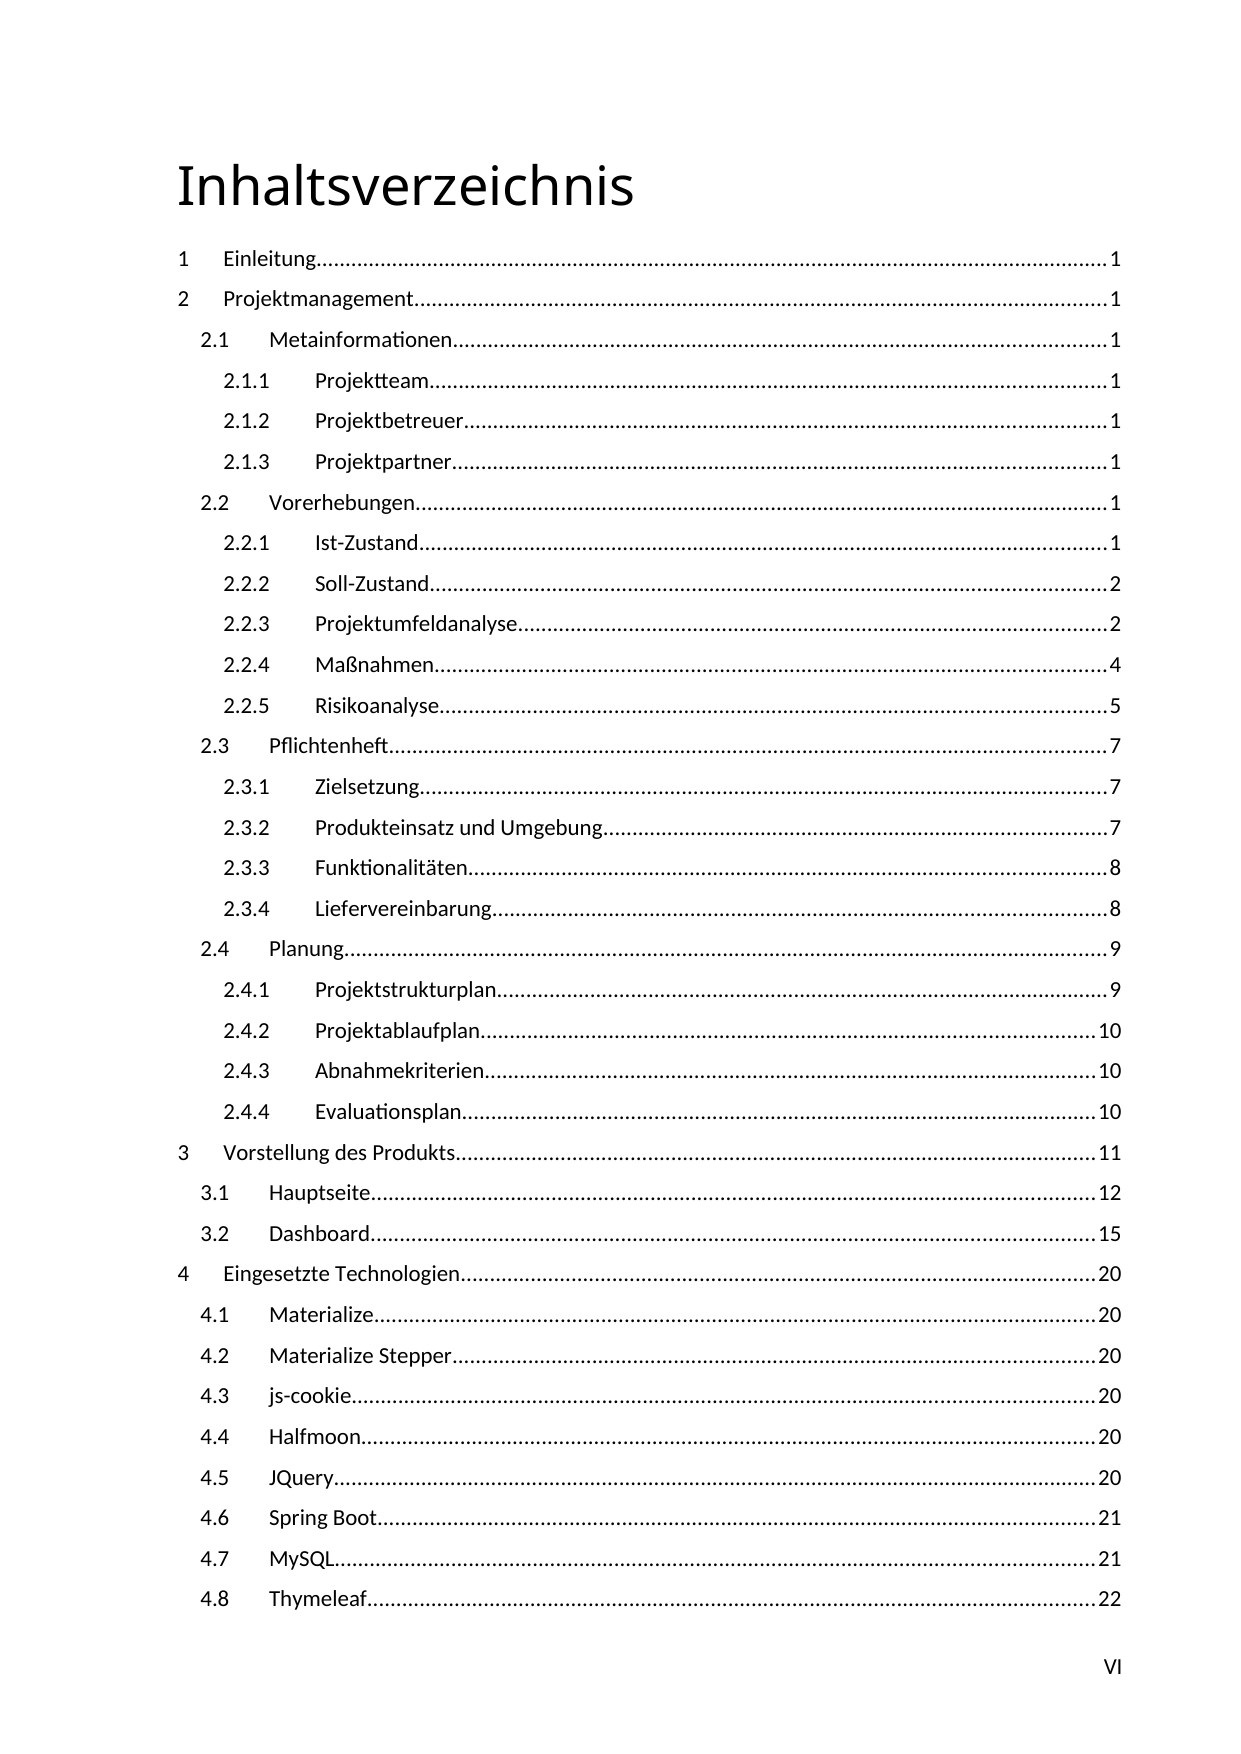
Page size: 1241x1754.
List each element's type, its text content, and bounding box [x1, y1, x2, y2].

text Inhaltsverzeichnis [177, 148, 1122, 221]
